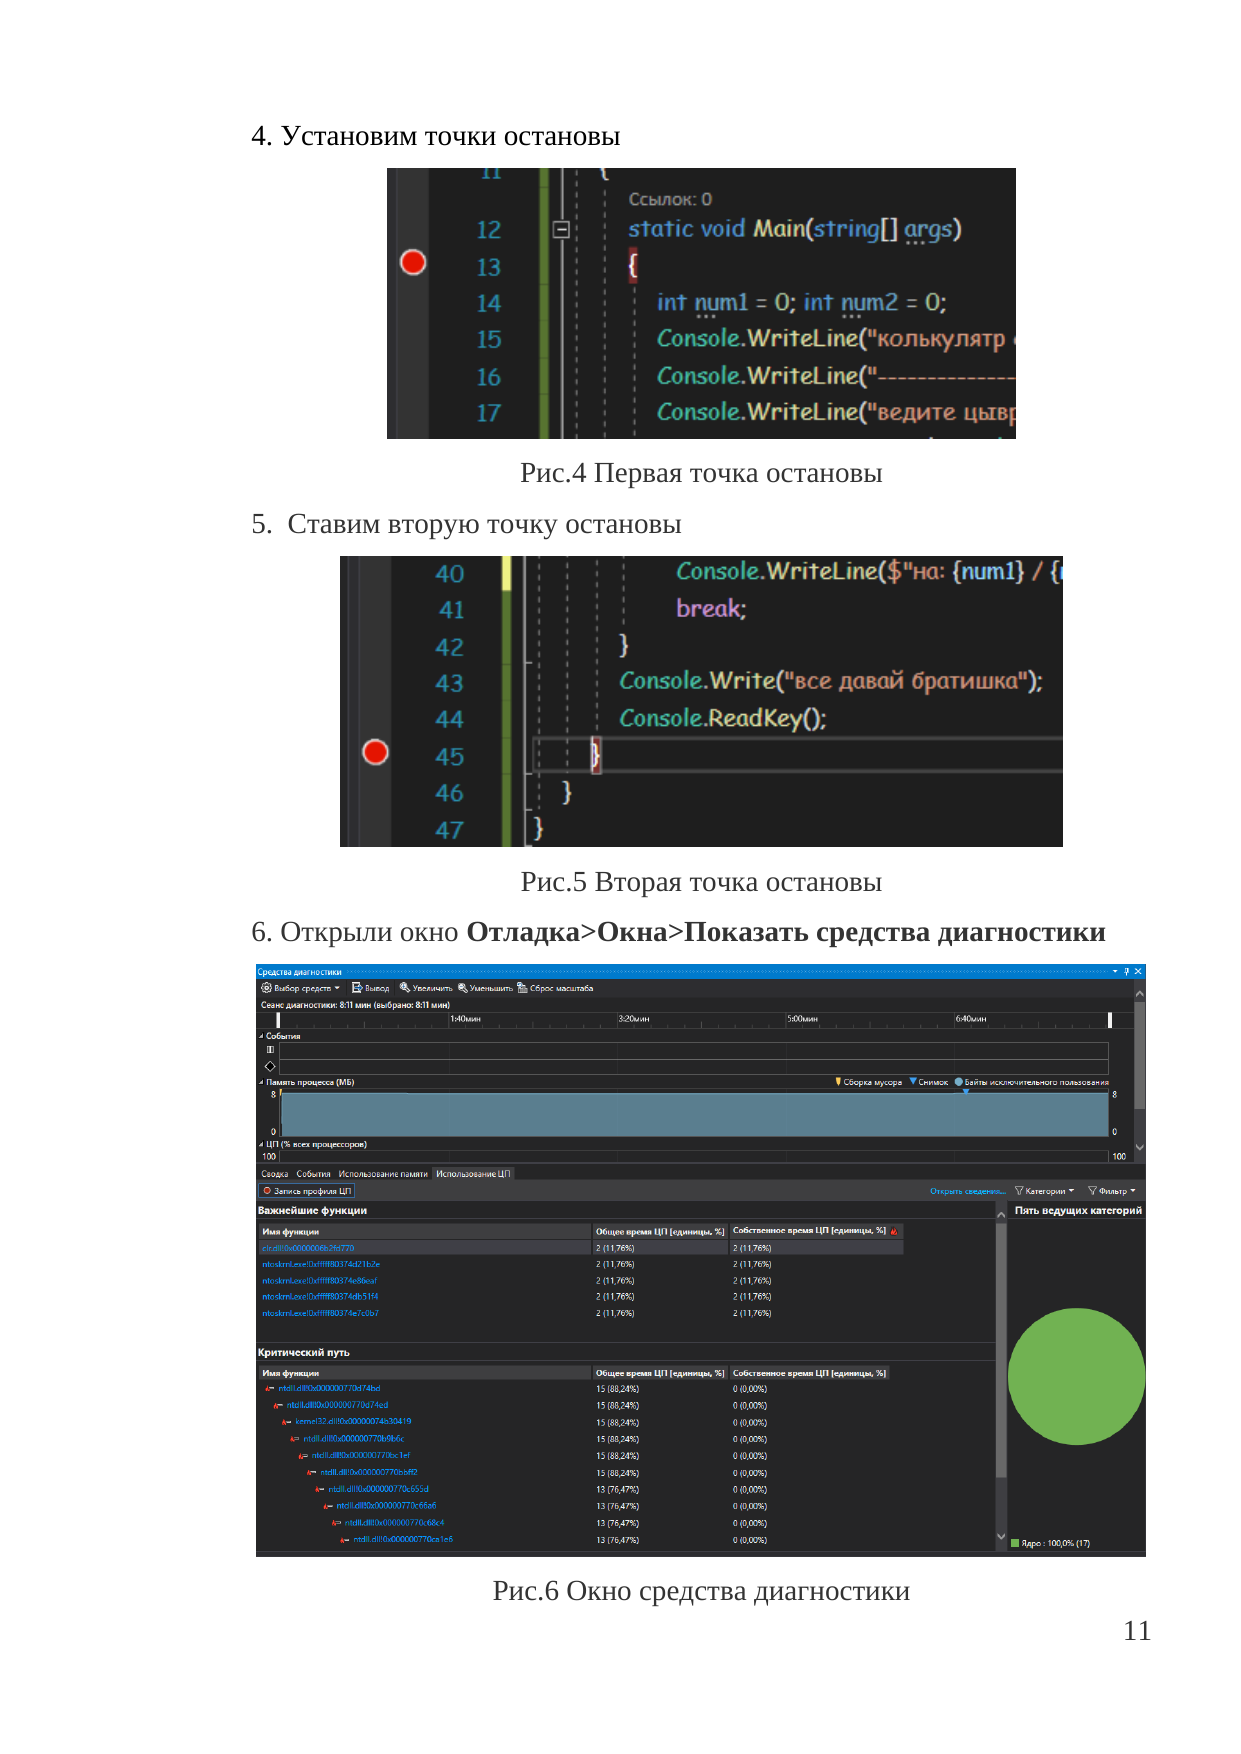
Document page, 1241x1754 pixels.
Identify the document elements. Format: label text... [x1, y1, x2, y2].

picture [340, 556, 1063, 847]
text Рис.4 Первая точка остановы [177, 456, 1152, 489]
picture [256, 964, 1146, 1557]
text 5. Ставим вторую точку остановы [177, 506, 1152, 539]
text Рис.5 Вторая точка остановы [177, 864, 1152, 897]
text 4. Установим точки остановы [177, 118, 1152, 152]
picture [387, 168, 1016, 439]
text Рис.6 Окно средства диагностики [177, 1573, 1152, 1607]
text 6. Открыли окно Отладка>Окна>Показать средства диагностики [177, 914, 1152, 948]
